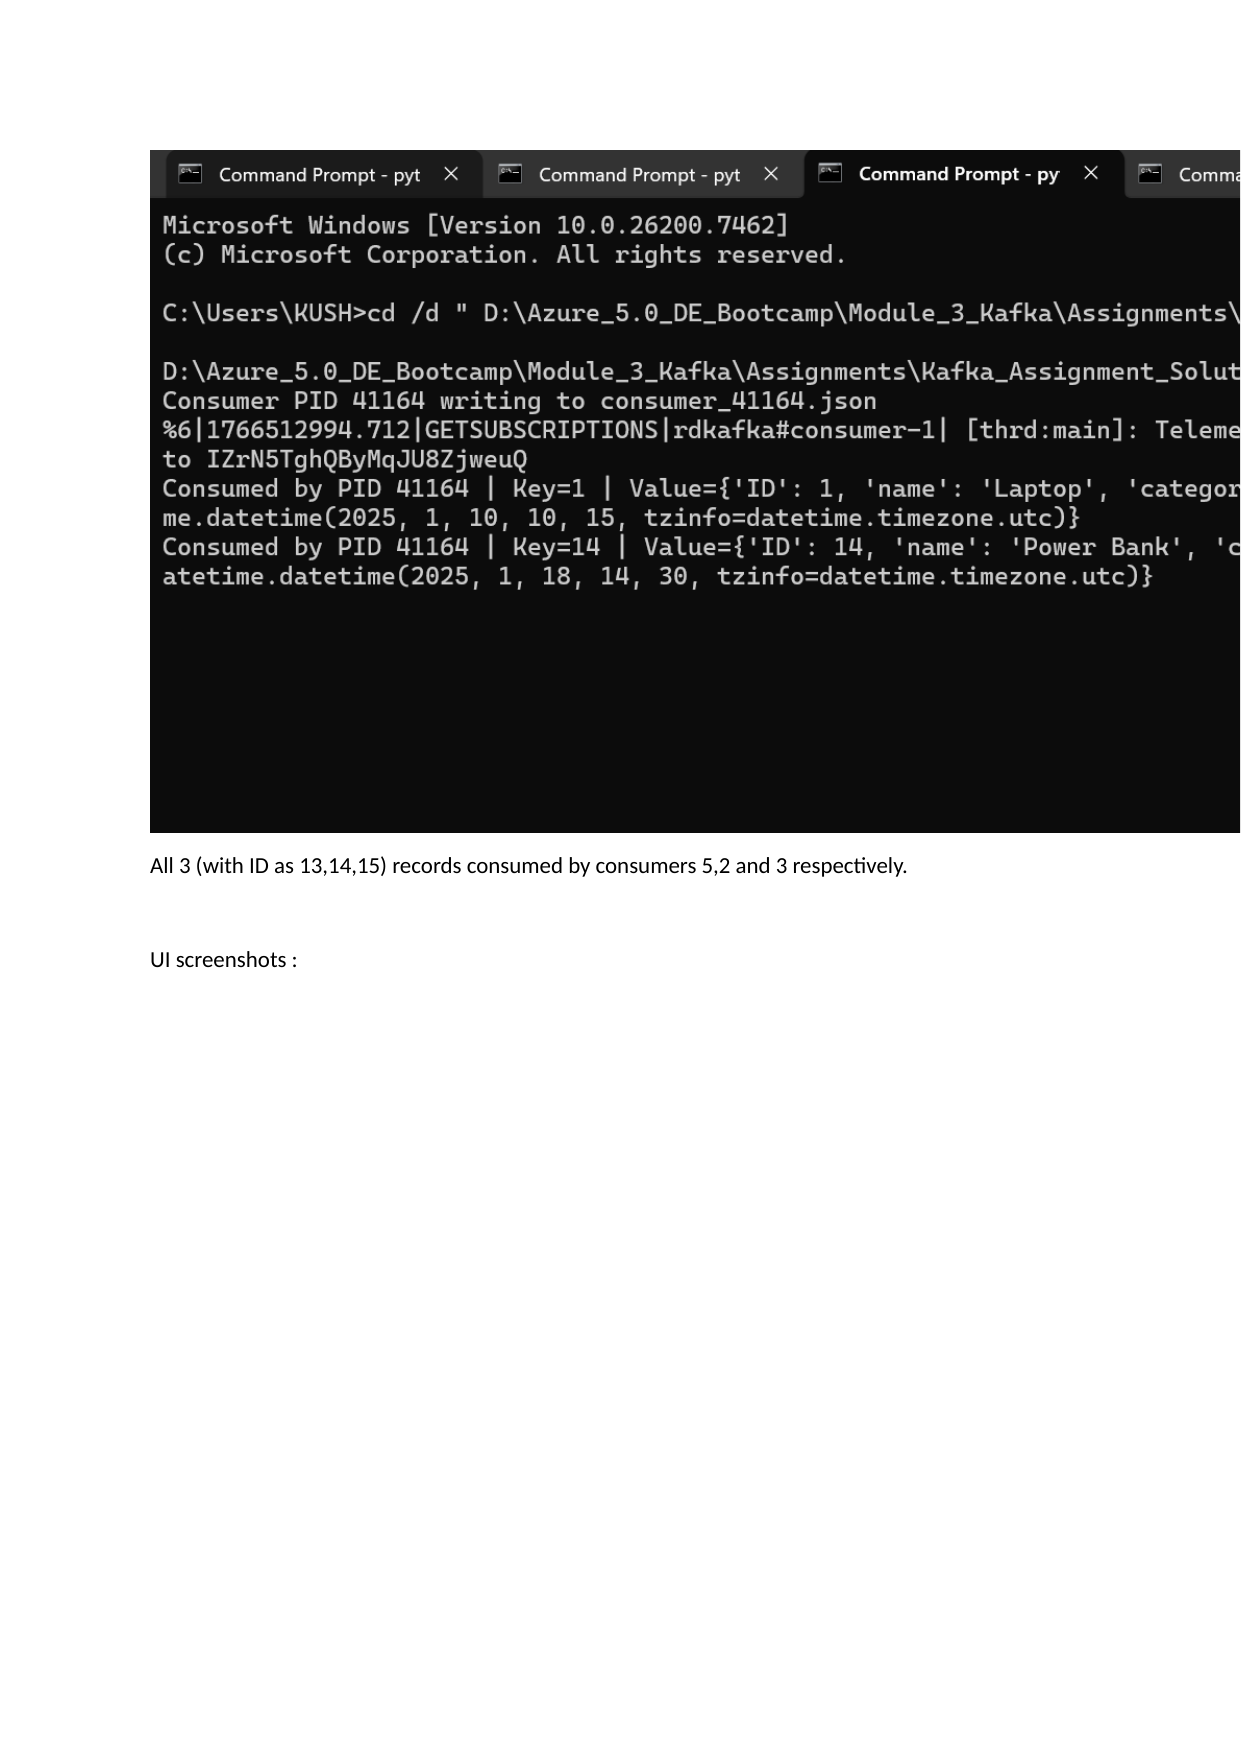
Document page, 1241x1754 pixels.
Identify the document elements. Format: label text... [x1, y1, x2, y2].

picture [150, 150, 1241, 833]
text All 3 (with ID as 13,14,15) records consumed by consumers 5,2 and 3 respectively. [150, 851, 1090, 879]
text UI screenshots : [150, 945, 1090, 973]
